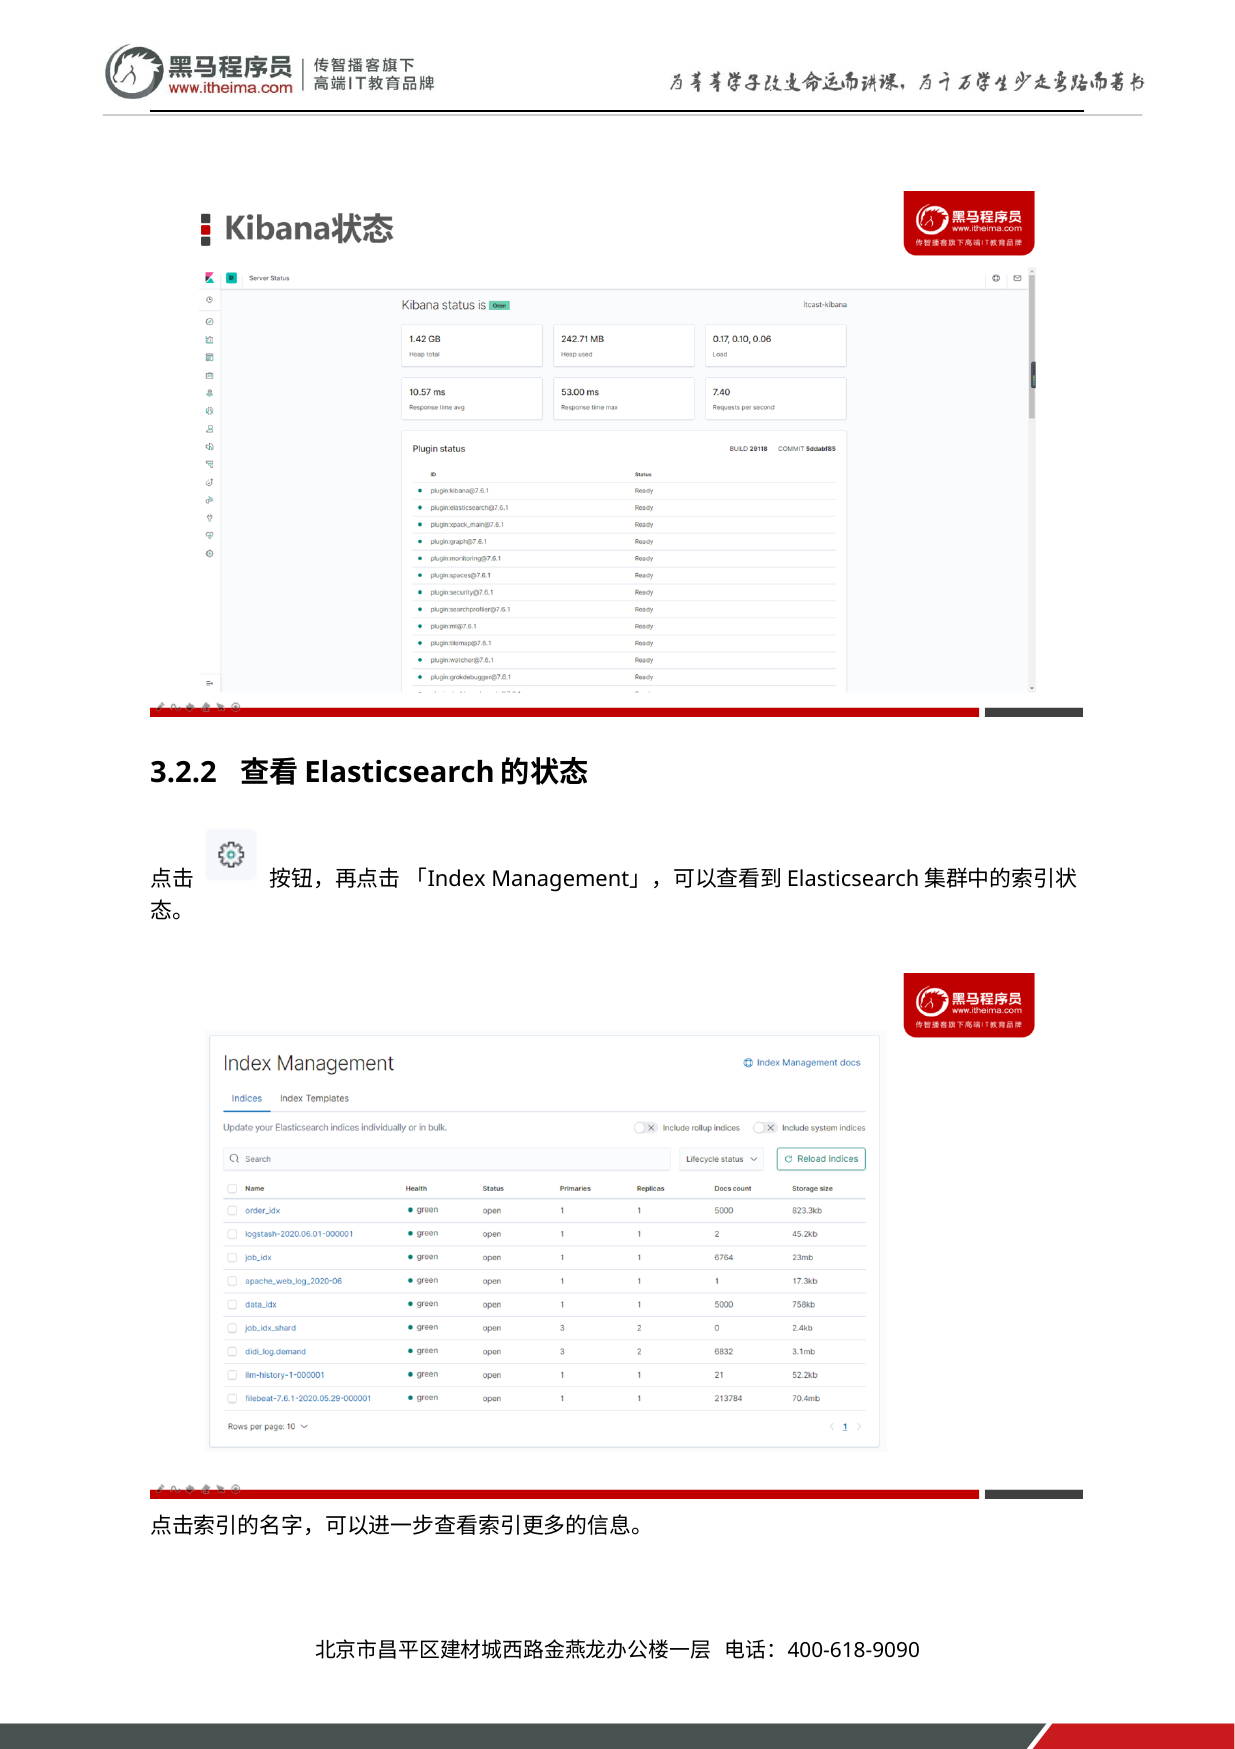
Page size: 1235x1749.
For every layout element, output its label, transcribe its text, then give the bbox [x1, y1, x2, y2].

picture [0, 1664, 1235, 1749]
picture [150, 191, 1083, 717]
picture [0, 0, 1235, 123]
picture [198, 823, 265, 887]
picture [150, 973, 1083, 1499]
text 点击索引的名字，可以进一步查看索引更多的信息。 [150, 1508, 1084, 1539]
subtitle 查看Elasticsearch的状态 [150, 749, 1084, 791]
text 点击 按钮，再点击 「Index Management」，可以查看到Elasticsearch集群中的索引状态。 [150, 824, 1084, 924]
